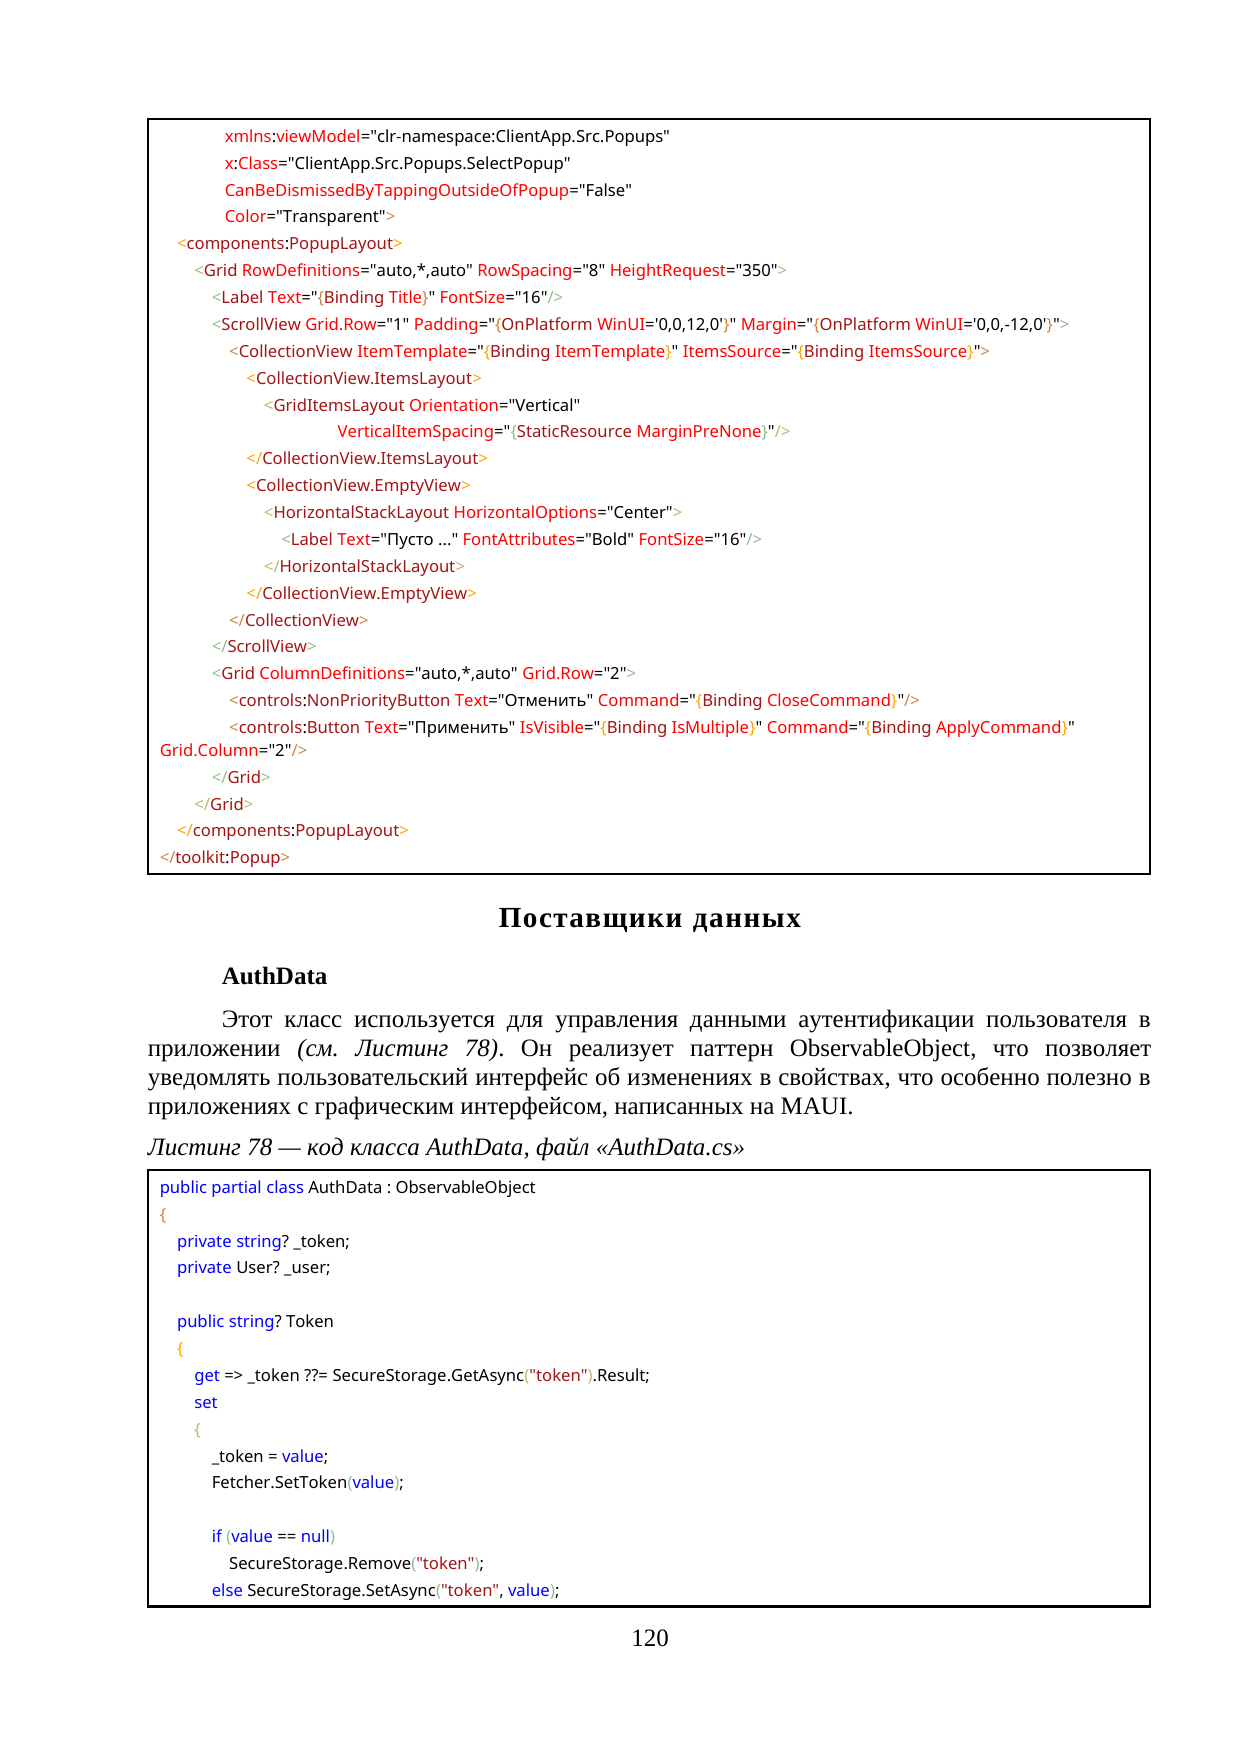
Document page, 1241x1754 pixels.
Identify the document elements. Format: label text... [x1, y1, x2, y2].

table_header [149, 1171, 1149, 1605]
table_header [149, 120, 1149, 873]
subtitle Поставщики данных [148, 900, 1152, 933]
list Листинг 78 — код класса AuthData, файл «AuthData.cs» [148, 1132, 1152, 1161]
text AuthData [148, 961, 1152, 990]
text Этот класс используется для управления данными аутентификации пользователя в приложении (см. Листинг 78). Он реализует паттерн ObservableObject, что позволяет уведомлять пользовательский интерфейс об изменениях в свойствах, что особенно полезно в приложениях с графическим интерфейсом, написанных на MAUI. [148, 1004, 1152, 1119]
